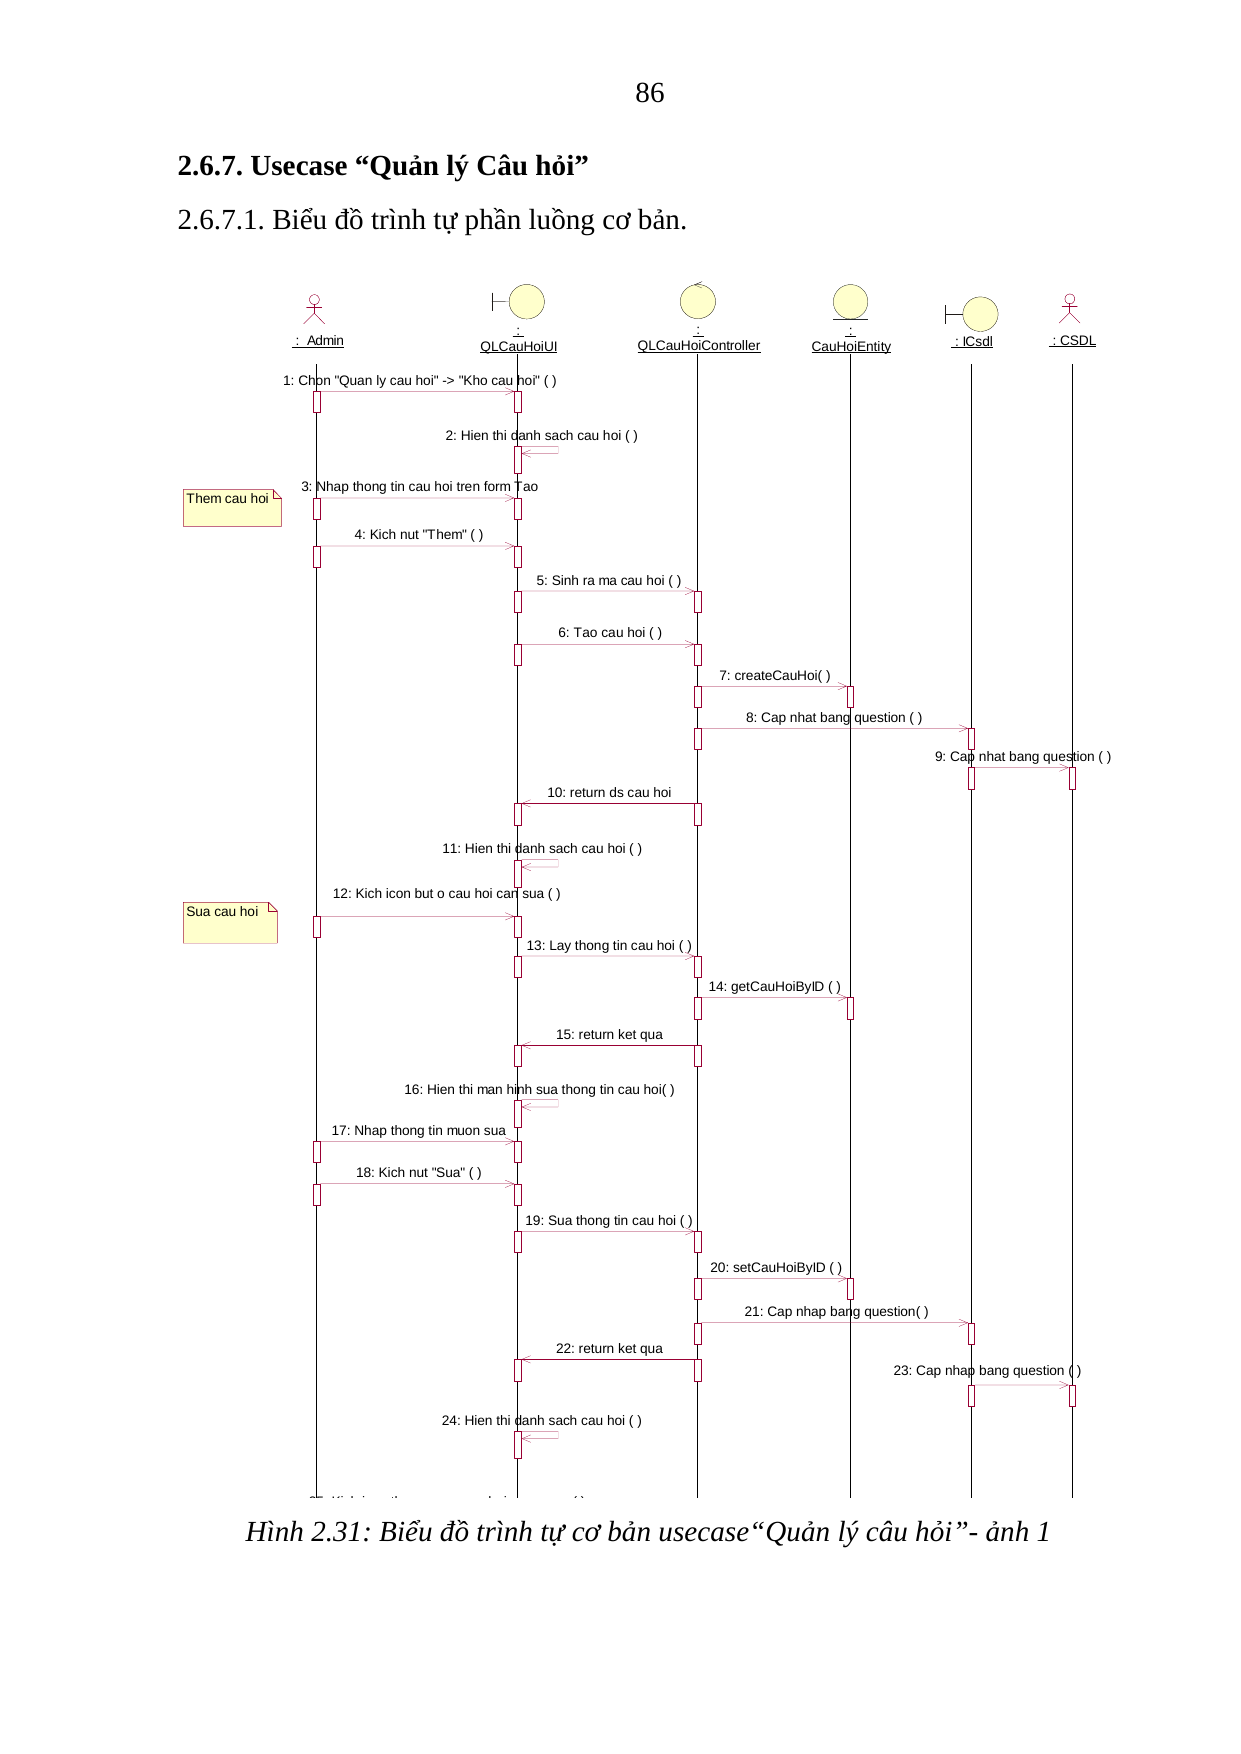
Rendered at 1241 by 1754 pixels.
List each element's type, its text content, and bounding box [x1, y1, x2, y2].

subtitle 2.6.7.1. Biểu đồ trình tự phần luồng cơ bản. [177, 202, 1122, 236]
subtitle 2.6.7. Usecase “Quản lý Câu hỏi” [177, 148, 1122, 181]
